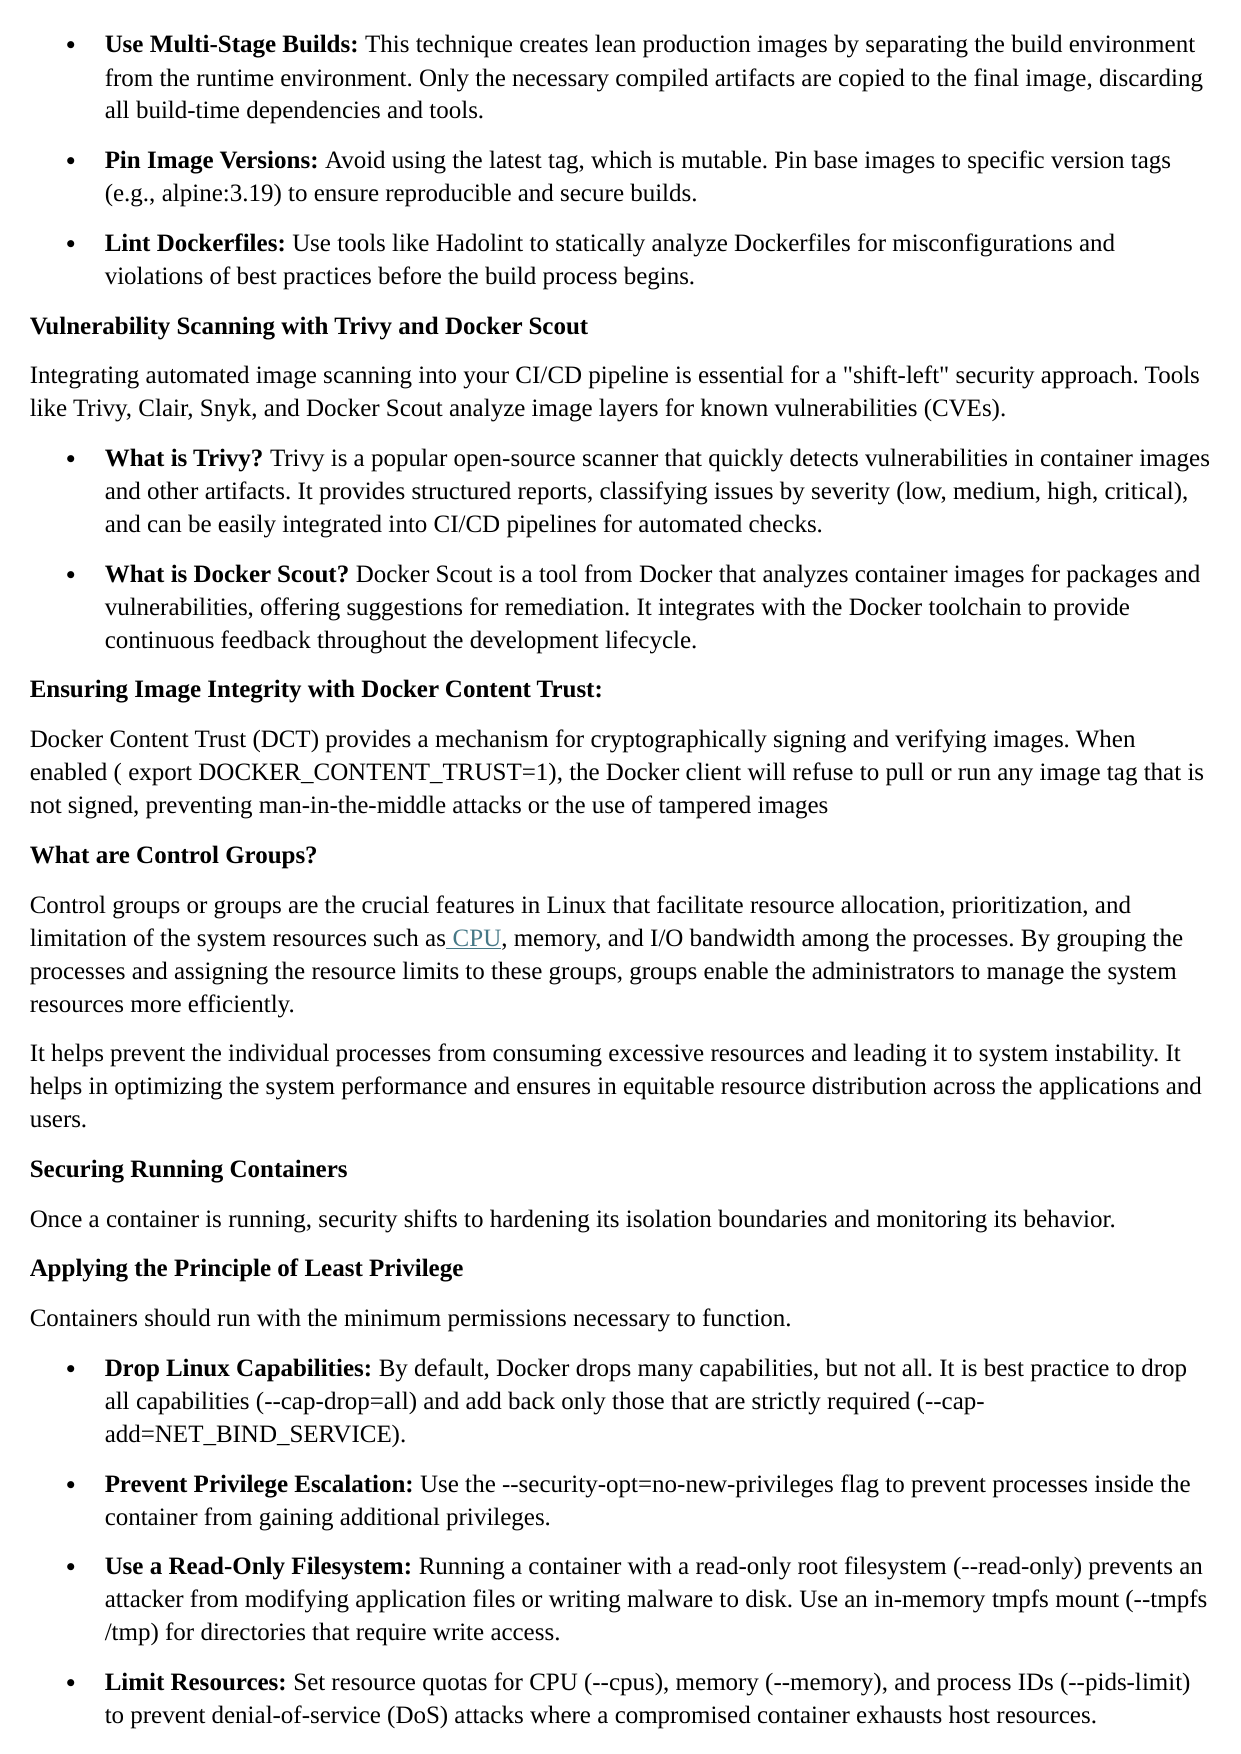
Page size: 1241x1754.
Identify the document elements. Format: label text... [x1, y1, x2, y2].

text It helps prevent the individual processes from consuming excessive resources and leading it to system instability. It helps in optimizing the system performance and ensures in equitable resource distribution across the applications and users. [29, 1038, 1211, 1133]
text Control groups or groups are the crucial features in Linux that facilitate resource allocation, prioritization, and limitation of the system resources such as CPU, memory, and I/O bandwidth among the processes. By grouping the processes and assigning the resource limits to these groups, groups enable the administrators to manage the system resources more efficiently. [29, 890, 1211, 1017]
text What are Control Groups? [29, 840, 1211, 869]
text Securing Running Containers [29, 1154, 1211, 1183]
list Use Multi-Stage Builds: This technique creates lean production images by separating the build environment from the runtime environment. Only the necessary compiled artifacts are copied to the final image, discarding all build-time dependencies and tools. [67, 29, 1211, 124]
list What is Docker Scout? Docker Scout is a tool from Docker that analyzes container images for packages and vulnerabilities, offering suggestions for remediation. It integrates with the Docker toolchain to provide continuous feedback throughout the development lifecycle. [67, 559, 1211, 654]
list What is Trivy? Trivy is a popular open-source scanner that quickly detects vulnerabilities in container images and other artifacts. It provides structured reports, classifying issues by severity (low, medium, high, critical), and can be easily integrated into CI/CD pipelines for automated checks. [67, 443, 1211, 538]
text Applying the Principle of Least Privilege [29, 1253, 1211, 1282]
list Drop Linux Capabilities: By default, Docker drops many capabilities, but not all. It is best practice to drop all capabilities (--cap-drop=all) and add back only those that are strictly required (--cap-add=NET_BIND_SERVICE). [67, 1353, 1211, 1448]
text Integrating automated image scanning into your CI/CD pipeline is essential for a "shift-left" security approach. Tools like Trivy, Clair, Snyk, and Docker Scout analyze image layers for known vulnerabilities (CVEs). [29, 360, 1211, 422]
text Once a container is running, security shifts to hardening its isolation boundaries and monitoring its behavior. [29, 1204, 1211, 1233]
list Lint Dockerfiles: Use tools like Hadolint to statically analyze Dockerfiles for misconfigurations and violations of best practices before the build process begins. [67, 228, 1211, 290]
text Vulnerability Scanning with Trivy and Docker Scout [29, 311, 1211, 339]
list Pin Image Versions: Avoid using the latest tag, which is mutable. Pin base images to specific version tags (e.g., alpine:3.19) to ensure reproducible and secure builds. [67, 145, 1211, 207]
text Docker Content Trust (DCT) provides a mechanism for cryptographically signing and verifying images. When enabled ( export DOCKER_CONTENT_TRUST=1), the Docker client will refuse to pull or run any image tag that is not signed, preventing man-in-the-middle attacks or the use of tampered images [29, 724, 1211, 819]
text Ensuring Image Integrity with Docker Content Trust: [29, 674, 1211, 703]
list Use a Read-Only Filesystem: Running a container with a read-only root filesystem (--read-only) prevents an attacker from modifying application files or writing malware to disk. Use an in-memory tmpfs mount (--tmpfs /tmp) for directories that require write access. [67, 1551, 1211, 1646]
list Limit Resources: Set resource quotas for CPU (--cpus), memory (--memory), and process IDs (--pids-limit) to prevent denial-of-service (DoS) attacks where a compromised container exhausts host resources. [67, 1667, 1211, 1729]
text Containers should run with the minimum permissions necessary to function. [29, 1303, 1211, 1332]
list Prevent Privilege Escalation: Use the --security-opt=no-new-privileges flag to prevent processes inside the container from gaining additional privileges. [67, 1469, 1211, 1530]
